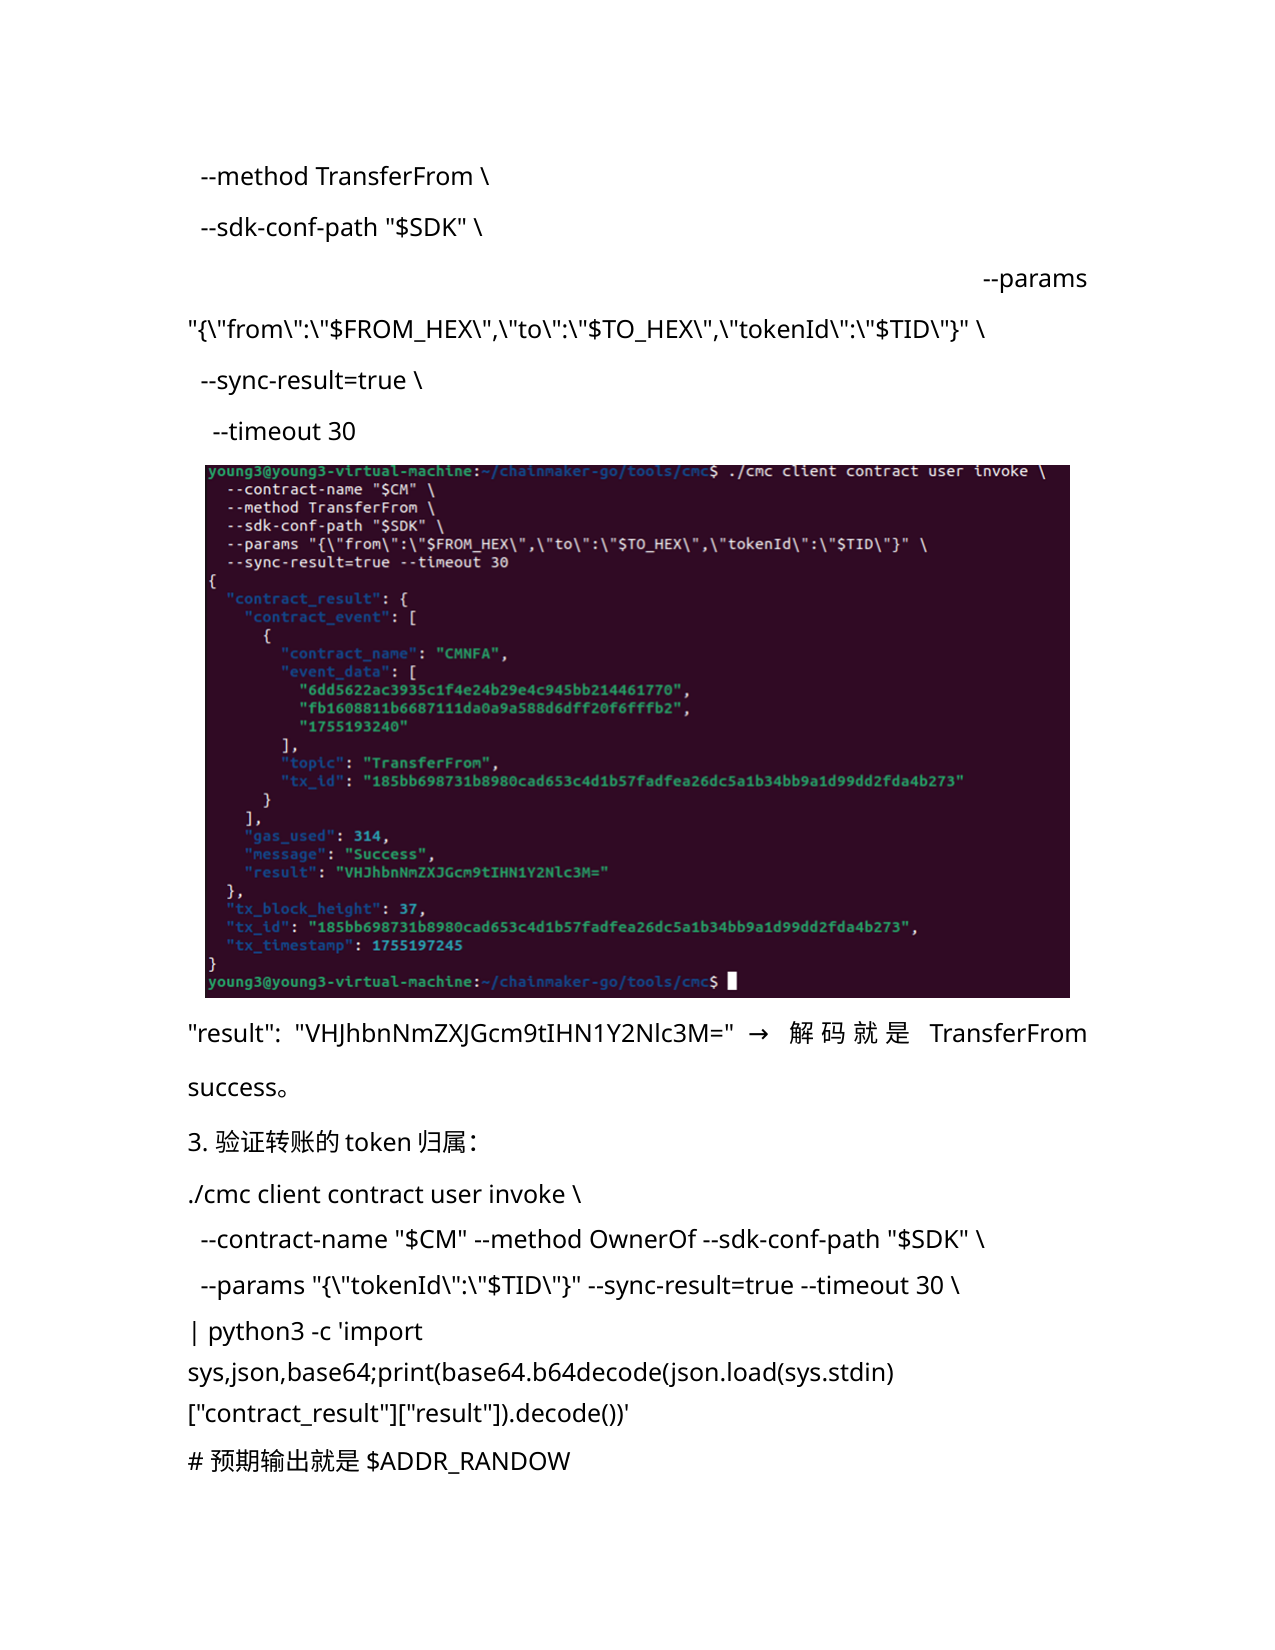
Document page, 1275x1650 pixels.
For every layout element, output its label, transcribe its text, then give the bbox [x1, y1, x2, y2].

list 验证转账的token归属： [187, 1122, 1087, 1158]
list --params "{\"from\":\"$FROM_HEX\",\"to\":\"$TO_HEX\",\"tokenId\":\"$TID\"}" \ [187, 261, 1087, 346]
list --timeout 30 [187, 414, 1087, 448]
list --sdk-conf-path "$SDK" \ [187, 210, 1087, 244]
text # 预期输出就是 $ADDR_RANDOW [187, 1441, 1087, 1478]
text --params "{\"tokenId\":\"$TID\"}" --sync-result=true --timeout 30 \ [187, 1268, 1087, 1302]
list --method TransferFrom \ [187, 159, 1087, 193]
text --contract-name "$CM" --method OwnerOf --sdk-conf-path "$SDK" \ [187, 1222, 1087, 1256]
list --sync-result=true \ [187, 363, 1087, 397]
text | python3 -c 'import sys,json,base64;print(base64.b64decode(json.load(sys.stdin)["contract_result"]["result"]).decode())' [187, 1314, 1087, 1429]
picture [205, 465, 1070, 998]
list "result": "VHJhbnNmZXJGcm9tIHN1Y2Nlc3M=" → 解码就是 TransferFrom success。 [187, 1013, 1087, 1104]
text ./cmc client contract user invoke \ [187, 1176, 1087, 1210]
